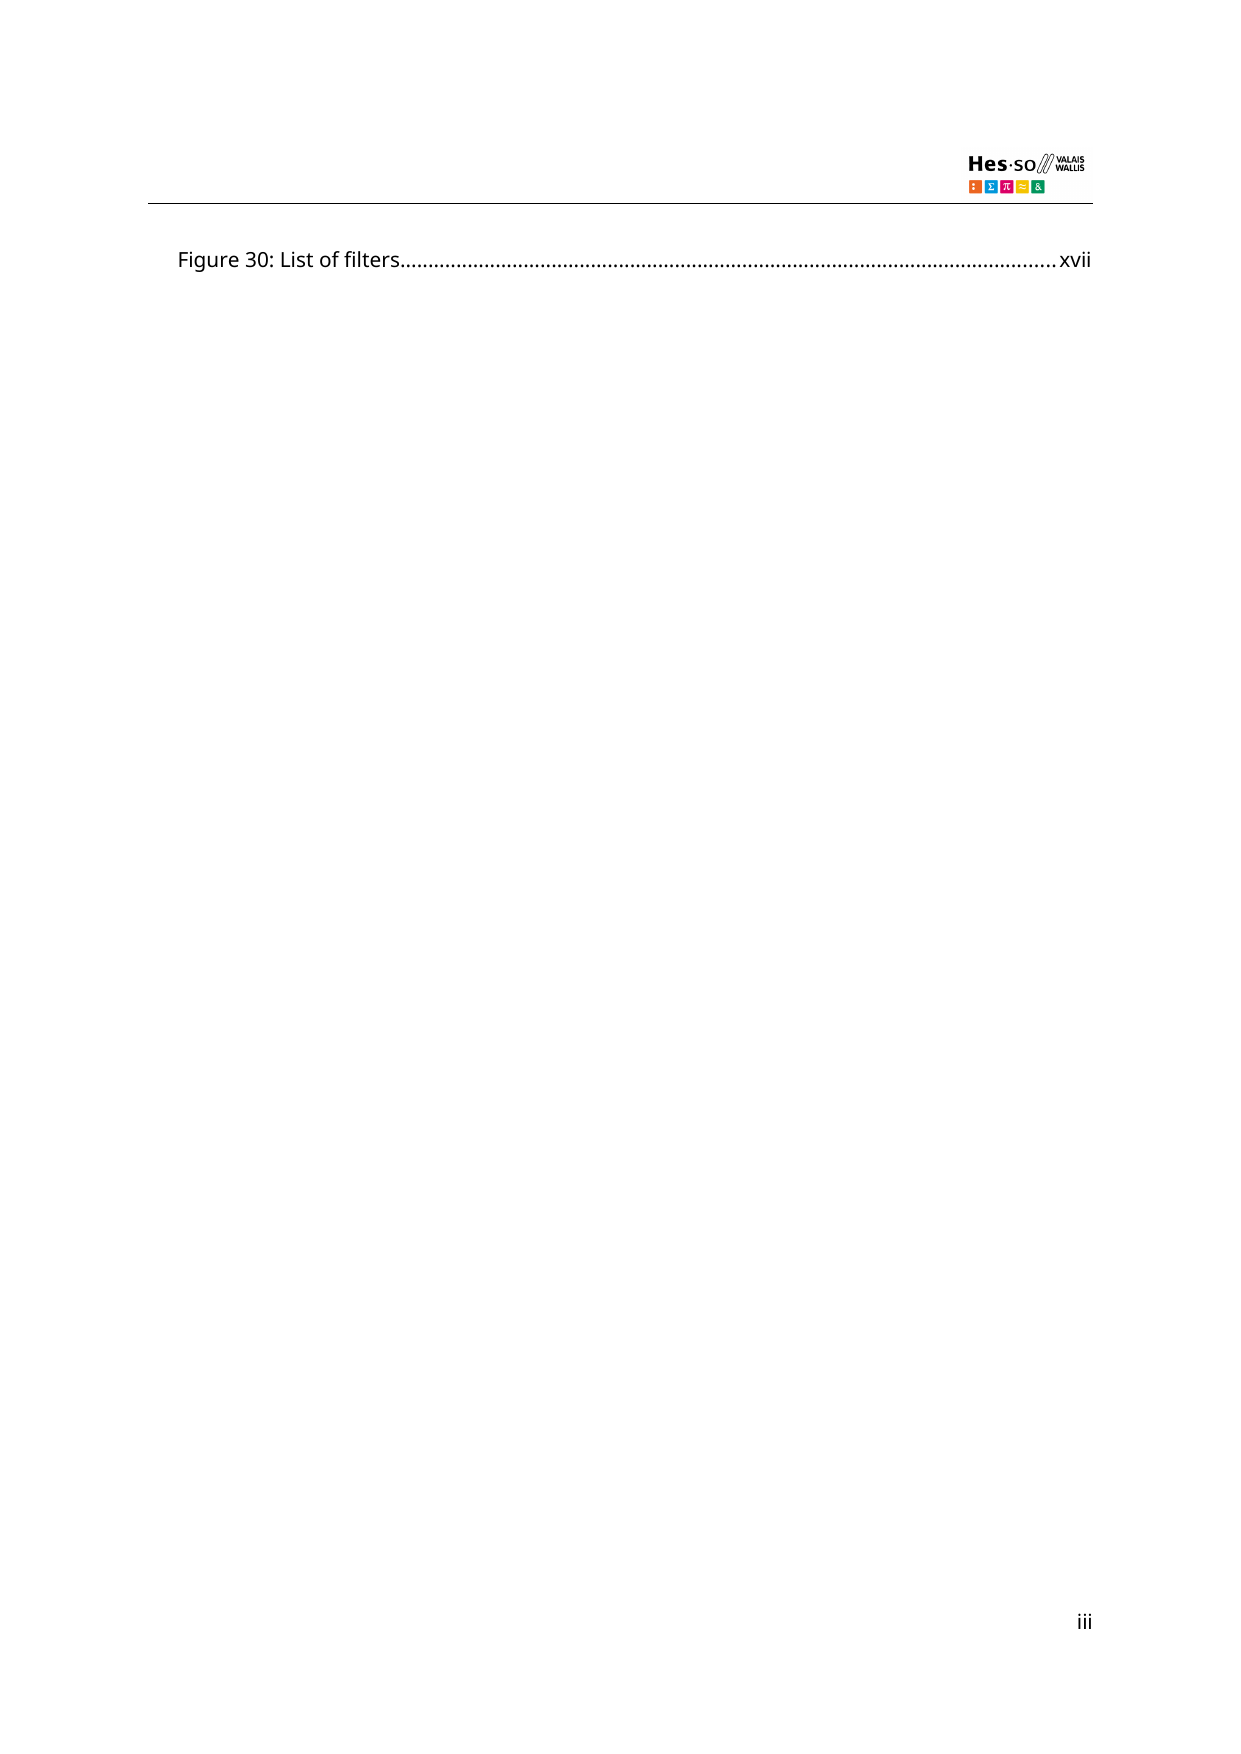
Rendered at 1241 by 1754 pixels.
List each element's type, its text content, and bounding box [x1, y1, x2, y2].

text Figure 30: List of filters xvii [148, 245, 1093, 273]
picture [960, 147, 1093, 202]
